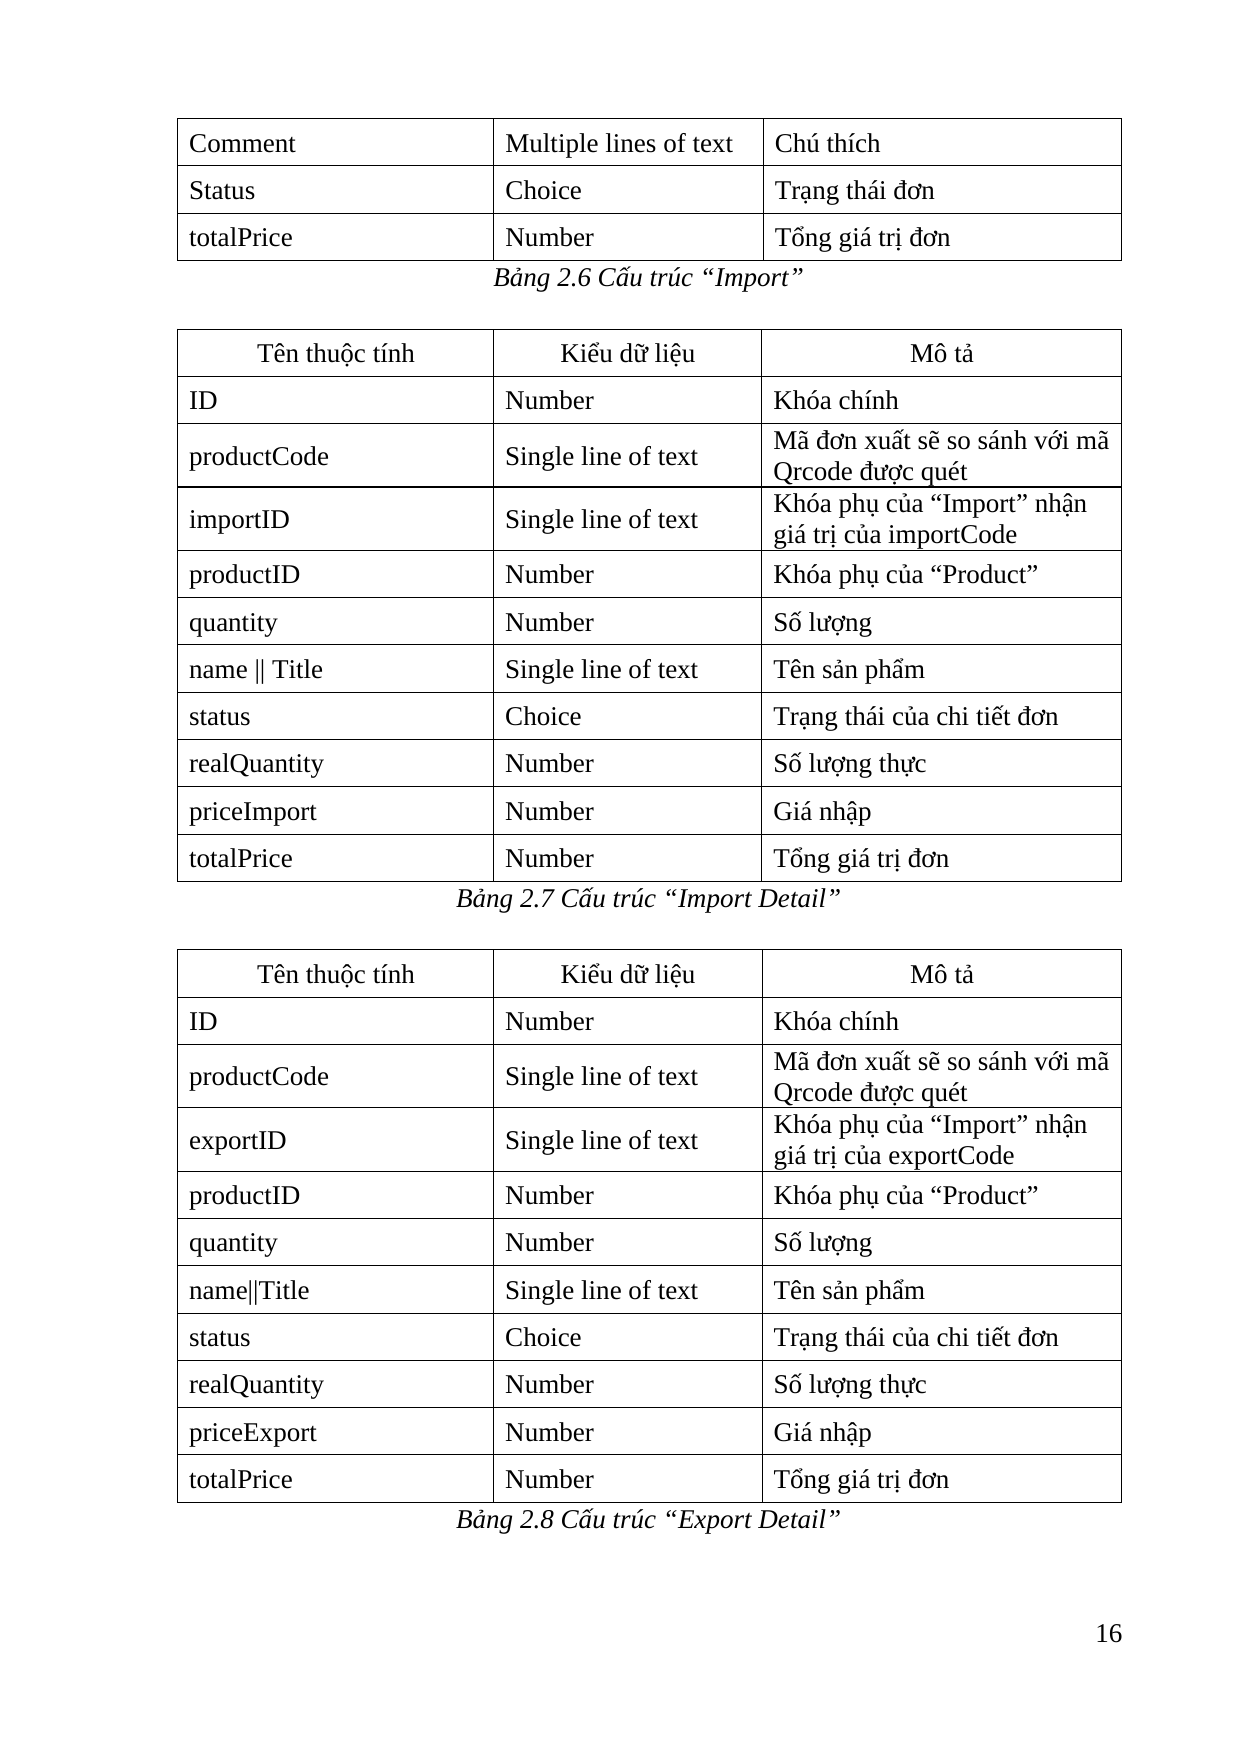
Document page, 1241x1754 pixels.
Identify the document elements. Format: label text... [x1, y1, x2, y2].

table_cell Trạng thái đơn [764, 166, 1121, 213]
table_cell Multiple lines of text [494, 119, 763, 165]
table_cell Number [494, 1172, 762, 1218]
table_cell quantity [178, 598, 493, 644]
table_cell totalPrice [178, 835, 493, 881]
table_cell Khóa chính [763, 998, 1121, 1044]
table_cell realQuantity [178, 1361, 493, 1407]
table_cell Number [494, 835, 761, 881]
table_cell status [178, 693, 493, 739]
table_cell Tổng giá trị đơn [762, 835, 1121, 881]
table_cell Giá nhập [762, 787, 1121, 833]
table_cell Number [494, 1361, 762, 1407]
table_cell Số lượng [762, 598, 1121, 644]
table_cell Trạng thái của chi tiết đơn [762, 693, 1121, 739]
table_cell Single line of text [494, 1045, 762, 1107]
table_cell Khóa phụ của “Product” [763, 1172, 1121, 1218]
table_cell Single line of text [494, 424, 761, 486]
table_cell Number [494, 998, 762, 1044]
table_cell Number [494, 1455, 762, 1502]
table_cell Number [494, 1408, 762, 1454]
table_cell Khóa phụ của “Import” nhận giá trị của exportCode [763, 1108, 1121, 1171]
table_cell Giá nhập [763, 1408, 1121, 1454]
table_cell Trạng thái của chi tiết đơn [763, 1314, 1121, 1360]
table_cell productCode [178, 424, 493, 486]
table_cell Choice [494, 693, 761, 739]
table_cell productID [178, 1172, 493, 1218]
table_cell Số lượng [763, 1219, 1121, 1265]
table_cell Number [494, 214, 763, 260]
table_header Kiểu dữ liệu [494, 330, 761, 376]
table_header Mô tả [762, 330, 1121, 376]
table_cell ID [178, 377, 493, 423]
table_cell productID [178, 551, 493, 597]
table_cell Khóa phụ của “Import” nhận giá trị của importCode [762, 488, 1121, 550]
table_cell name || Title [178, 645, 493, 692]
table_cell Number [494, 1219, 762, 1265]
table_cell Tên sản phẩm [762, 645, 1121, 692]
table_header Kiểu dữ liệu [494, 950, 762, 997]
table_cell totalPrice [178, 1455, 493, 1502]
table_cell ID [178, 998, 493, 1044]
table_cell quantity [178, 1219, 493, 1265]
table_cell exportID [178, 1108, 493, 1171]
table_cell Choice [494, 1314, 762, 1360]
table_cell Số lượng thực [762, 740, 1121, 786]
table_cell Status [178, 166, 493, 213]
table_cell Mã đơn xuất sẽ so sánh với mã Qrcode được quét [762, 424, 1121, 486]
table_cell Mã đơn xuất sẽ so sánh với mã Qrcode được quét [763, 1045, 1121, 1107]
table_cell Single line of text [494, 645, 761, 692]
table_cell Tổng giá trị đơn [763, 1455, 1121, 1502]
table_cell Chú thích [764, 119, 1121, 165]
table_header Tên thuộc tính [178, 330, 493, 376]
table_cell Number [494, 551, 761, 597]
table_header Mô tả [763, 950, 1121, 997]
table_cell Khóa phụ của “Product” [762, 551, 1121, 597]
table_cell Choice [494, 166, 763, 213]
table_cell Single line of text [494, 1266, 762, 1312]
table_cell Single line of text [494, 488, 761, 550]
table_cell priceImport [178, 787, 493, 833]
table_cell Number [494, 598, 761, 644]
table_cell productCode [178, 1045, 493, 1107]
table_cell priceExport [178, 1408, 493, 1454]
table_cell realQuantity [178, 740, 493, 786]
table_cell totalPrice [178, 214, 493, 260]
table_cell importID [178, 488, 493, 550]
table_cell Single line of text [494, 1108, 762, 1171]
table_cell Tổng giá trị đơn [764, 214, 1121, 260]
table_cell Tên sản phẩm [763, 1266, 1121, 1312]
table_cell Number [494, 740, 761, 786]
table_cell Số lượng thực [763, 1361, 1121, 1407]
table_cell Comment [178, 119, 493, 165]
table_cell status [178, 1314, 493, 1360]
table_cell Khóa chính [762, 377, 1121, 423]
table_header Tên thuộc tính [178, 950, 493, 997]
table_cell Number [494, 787, 761, 833]
table_cell name||Title [178, 1266, 493, 1312]
table_cell Number [494, 377, 761, 423]
